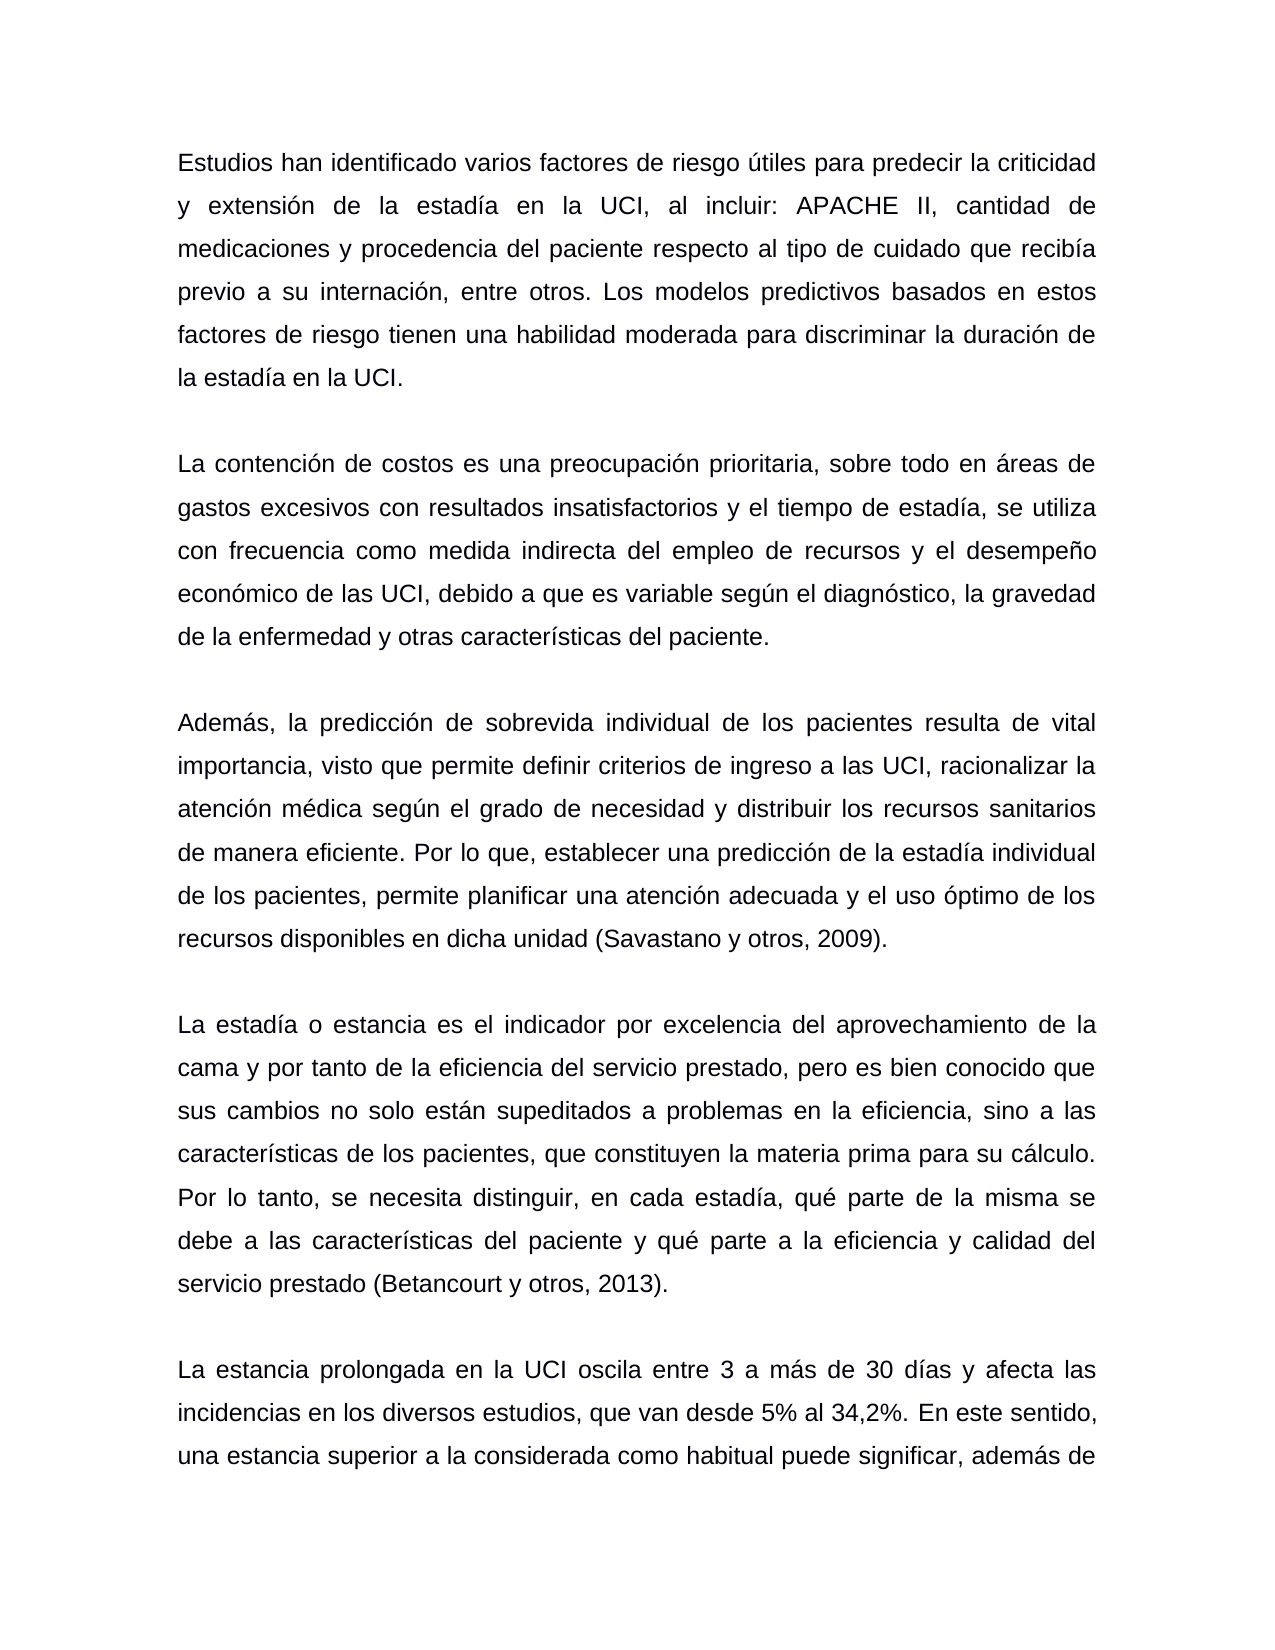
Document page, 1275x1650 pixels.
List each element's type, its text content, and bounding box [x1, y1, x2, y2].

text La contención de costos es una preocupación prioritaria, sobre todo en áreas de gastos excesivos con resultados insatisfactorios y el tiempo de estadía, se utiliza con frecuencia como medida indirecta del empleo de recursos y el desempeño económico de las UCI, debido a que es variable según el diagnóstico, la gravedad de la enfermedad y otras características del paciente. [177, 449, 1098, 651]
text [177, 1355, 1098, 1470]
text Estudios han identificado varios factores de riesgo útiles para predecir la criticidad y extensión de la estadía en la UCI, al incluir: APACHE II, cantidad de medicaciones y procedencia del paciente respecto al tipo de cuidado que recibía previo a su internación, entre otros. Los modelos predictivos basados en estos factores de riesgo tienen una habilidad moderada para discriminar la duración de la estadía en la UCI. [177, 148, 1098, 392]
text Además, la predicción de sobrevida individual de los pacientes resulta de vital importancia, visto que permite definir criterios de ingreso a las UCI, racionalizar la atención médica según el grado de necesidad y distribuir los recursos sanitarios de manera eficiente. Por lo que, establecer una predicción de la estadía individual de los pacientes, permite planificar una atención adecuada y el uso óptimo de los recursos disponibles en dicha unidad (Savastano y otros, 2009). [177, 708, 1098, 953]
text La estadía o estancia es el indicador por excelencia del aprovechamiento de la cama y por tanto de la eficiencia del servicio prestado, pero es bien conocido que sus cambios no solo están supeditados a problemas en la eficiencia, sino a las características de los pacientes, que constituyen la materia prima para su cálculo. Por lo tanto, se necesita distinguir, en cada estadía, qué parte de la misma se debe a las características del paciente y qué parte a la eficiencia y calidad del servicio prestado (Betancourt y otros, 2013). [177, 1010, 1098, 1298]
